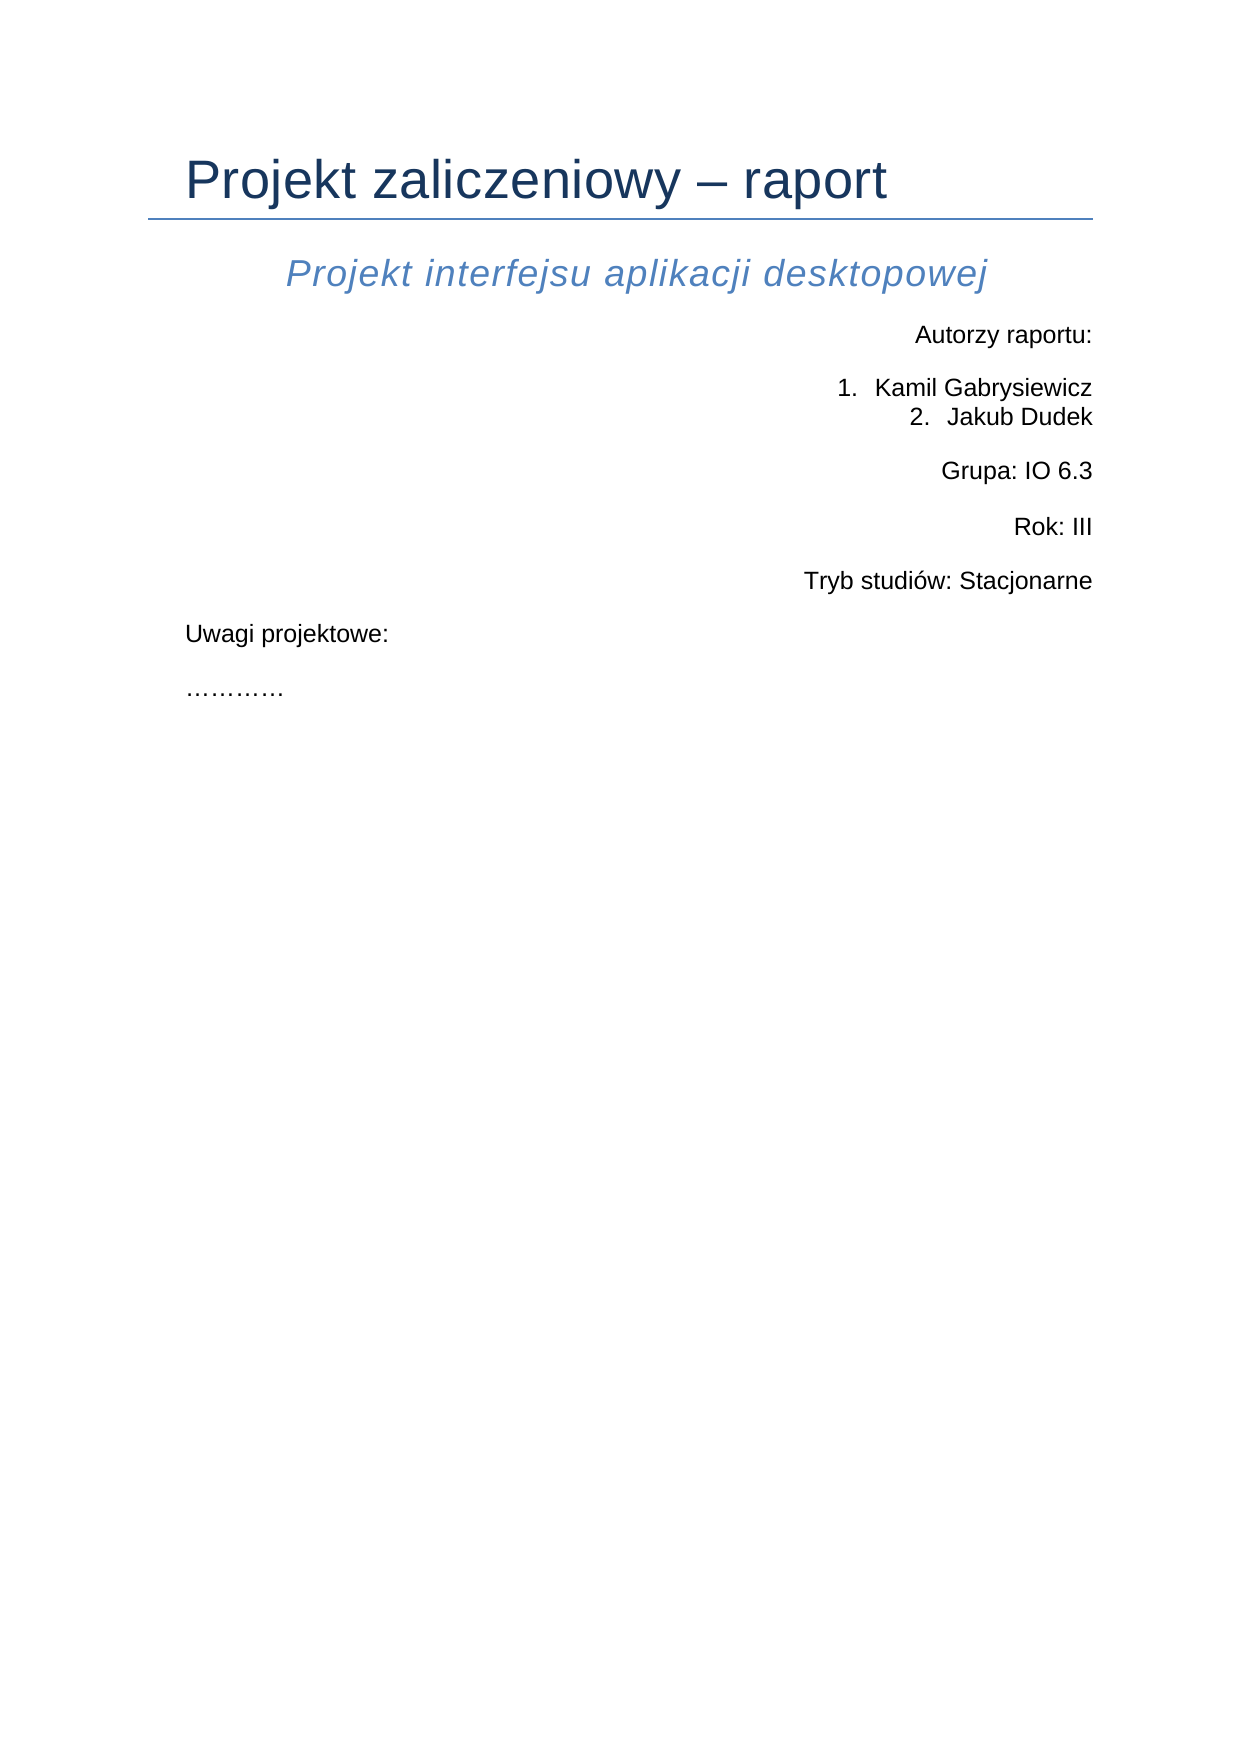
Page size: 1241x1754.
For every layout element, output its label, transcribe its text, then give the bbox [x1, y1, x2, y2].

text Grupa: IO 6.3 [148, 456, 1093, 485]
text Tryb studiów: Stacjonarne [148, 566, 1093, 594]
title Projekt zaliczeniowy – raport [148, 148, 1093, 218]
text ………… [148, 673, 1093, 702]
text Uwagi projektowe: [148, 619, 1093, 648]
list Kamil Gabrysiewicz [222, 373, 1093, 402]
text Rok: III [148, 512, 1093, 541]
text Autorzy raportu: [148, 320, 1093, 348]
subtitle Projekt interfejsu aplikacji desktopowej [148, 252, 1093, 295]
list Jakub Dudek [222, 402, 1093, 431]
